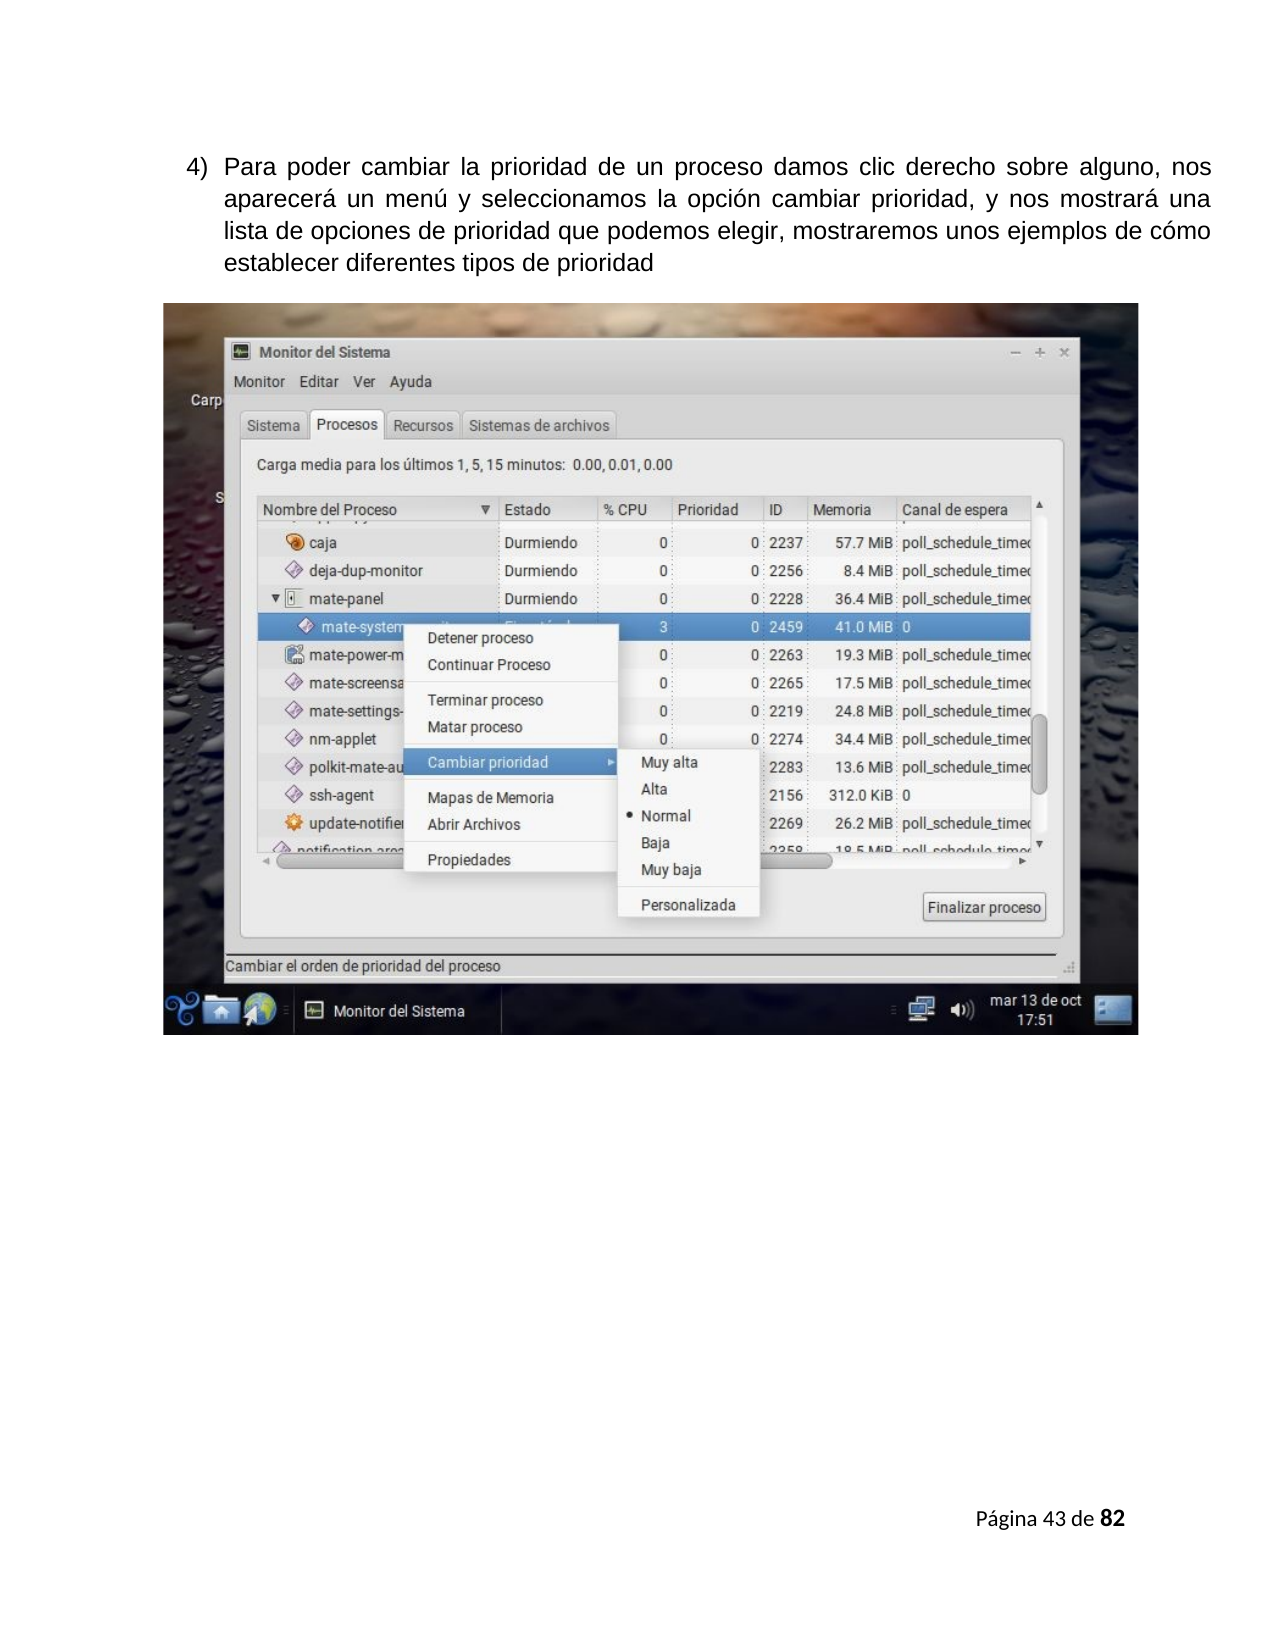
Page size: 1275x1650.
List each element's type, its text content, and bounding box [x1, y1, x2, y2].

picture [163, 303, 1139, 1035]
list Para​ poder cambiar la prioridad de un proceso damos clic derecho sobre alguno, nos aparecerá un menú y seleccionamos la opción cambiar prioridad, y nos mostrará una lista de opciones de prioridad que podemos elegir, mostraremos unos ejemplos de cómo establecer diferentes tipos de prioridad [186, 152, 1213, 277]
